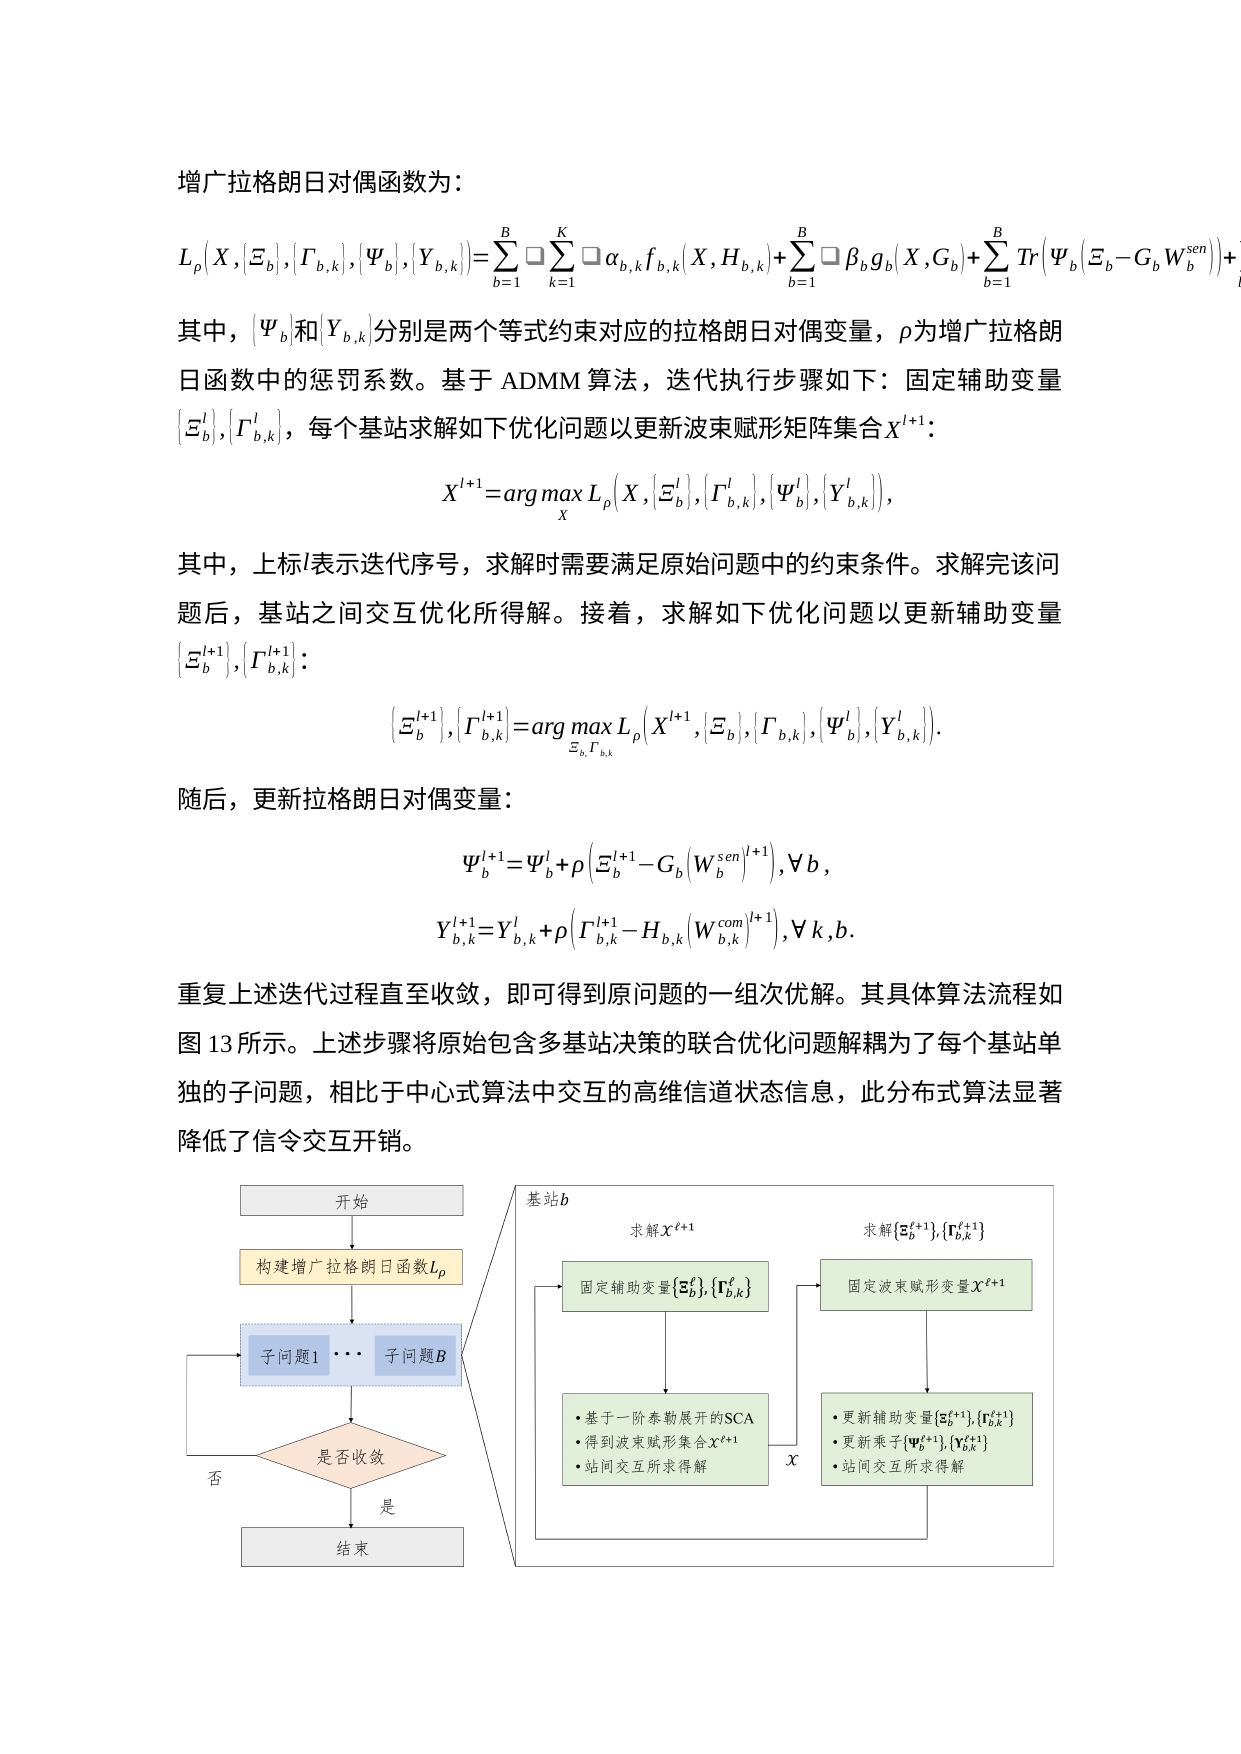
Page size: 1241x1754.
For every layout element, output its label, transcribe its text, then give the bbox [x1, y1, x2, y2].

list 随后，更新拉格朗日对偶变量： [177, 779, 1063, 816]
list 其中，上标表示迭代序号，求解时需要满足原始问题中的约束条件。求解完该问题后，基站之间交互优化所得解。接着，求解如下优化问题以更新辅助变量： [177, 544, 1063, 679]
text 重复上述迭代过程直至收敛，即可得到原问题的一组次优解。其具体算法流程如图13所示。上述步骤将原始包含多基站决策的联合优化问题解耦为了每个基站单独的子问题，相比于中心式算法中交互的高维信道状态信息，此分布式算法显著降低了信令交互开销。 [177, 975, 1063, 1158]
picture [186, 1182, 1054, 1568]
text . [177, 907, 1063, 952]
text 其中，和分别是两个等式约束对应的拉格朗日对偶变量，为增广拉格朗日函数中的惩罚系数。基于ADMM算法，迭代执行步骤如下：固定辅助变量，每个基站求解如下优化问题以更新波束赋形矩阵集合： [177, 312, 1063, 447]
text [177, 162, 1063, 198]
